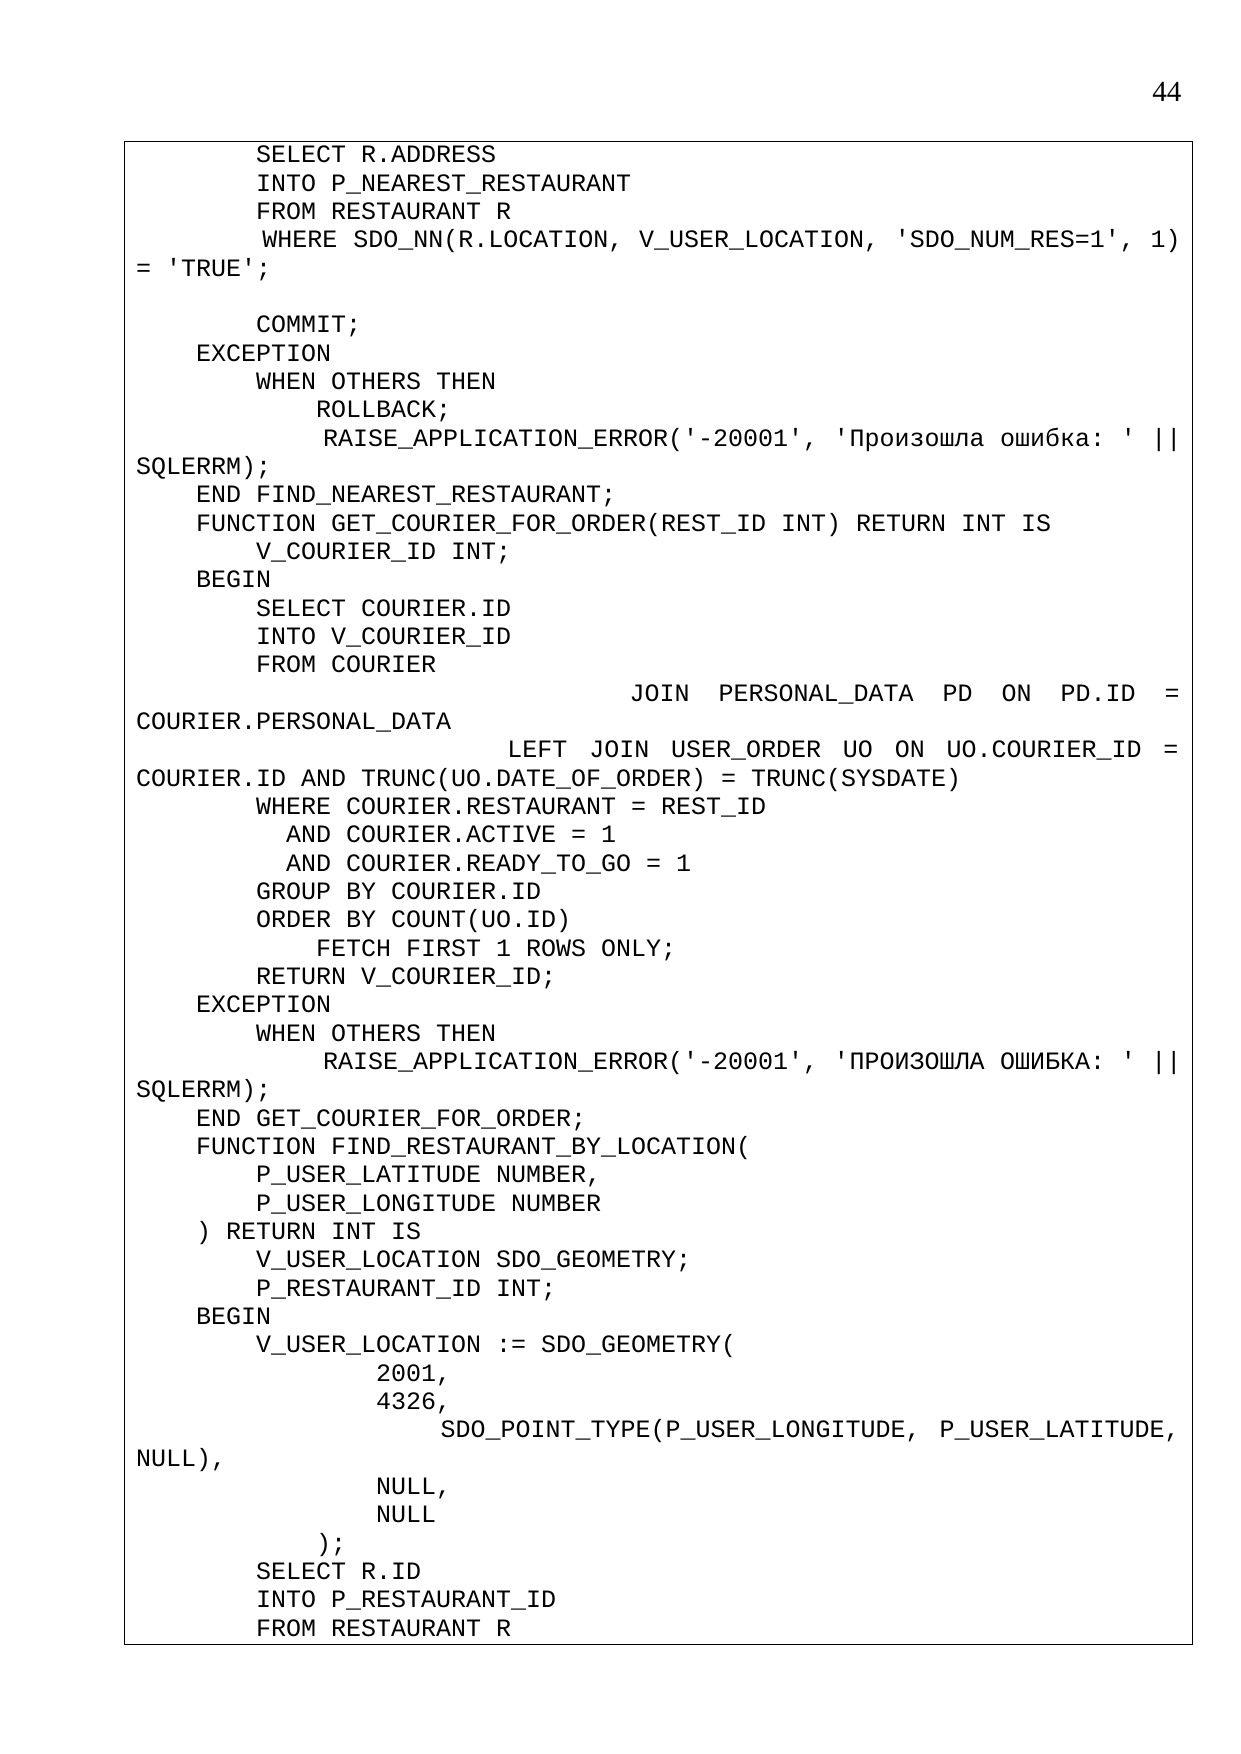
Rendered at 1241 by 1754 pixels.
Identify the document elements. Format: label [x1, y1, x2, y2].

table_header [125, 142, 1192, 1644]
